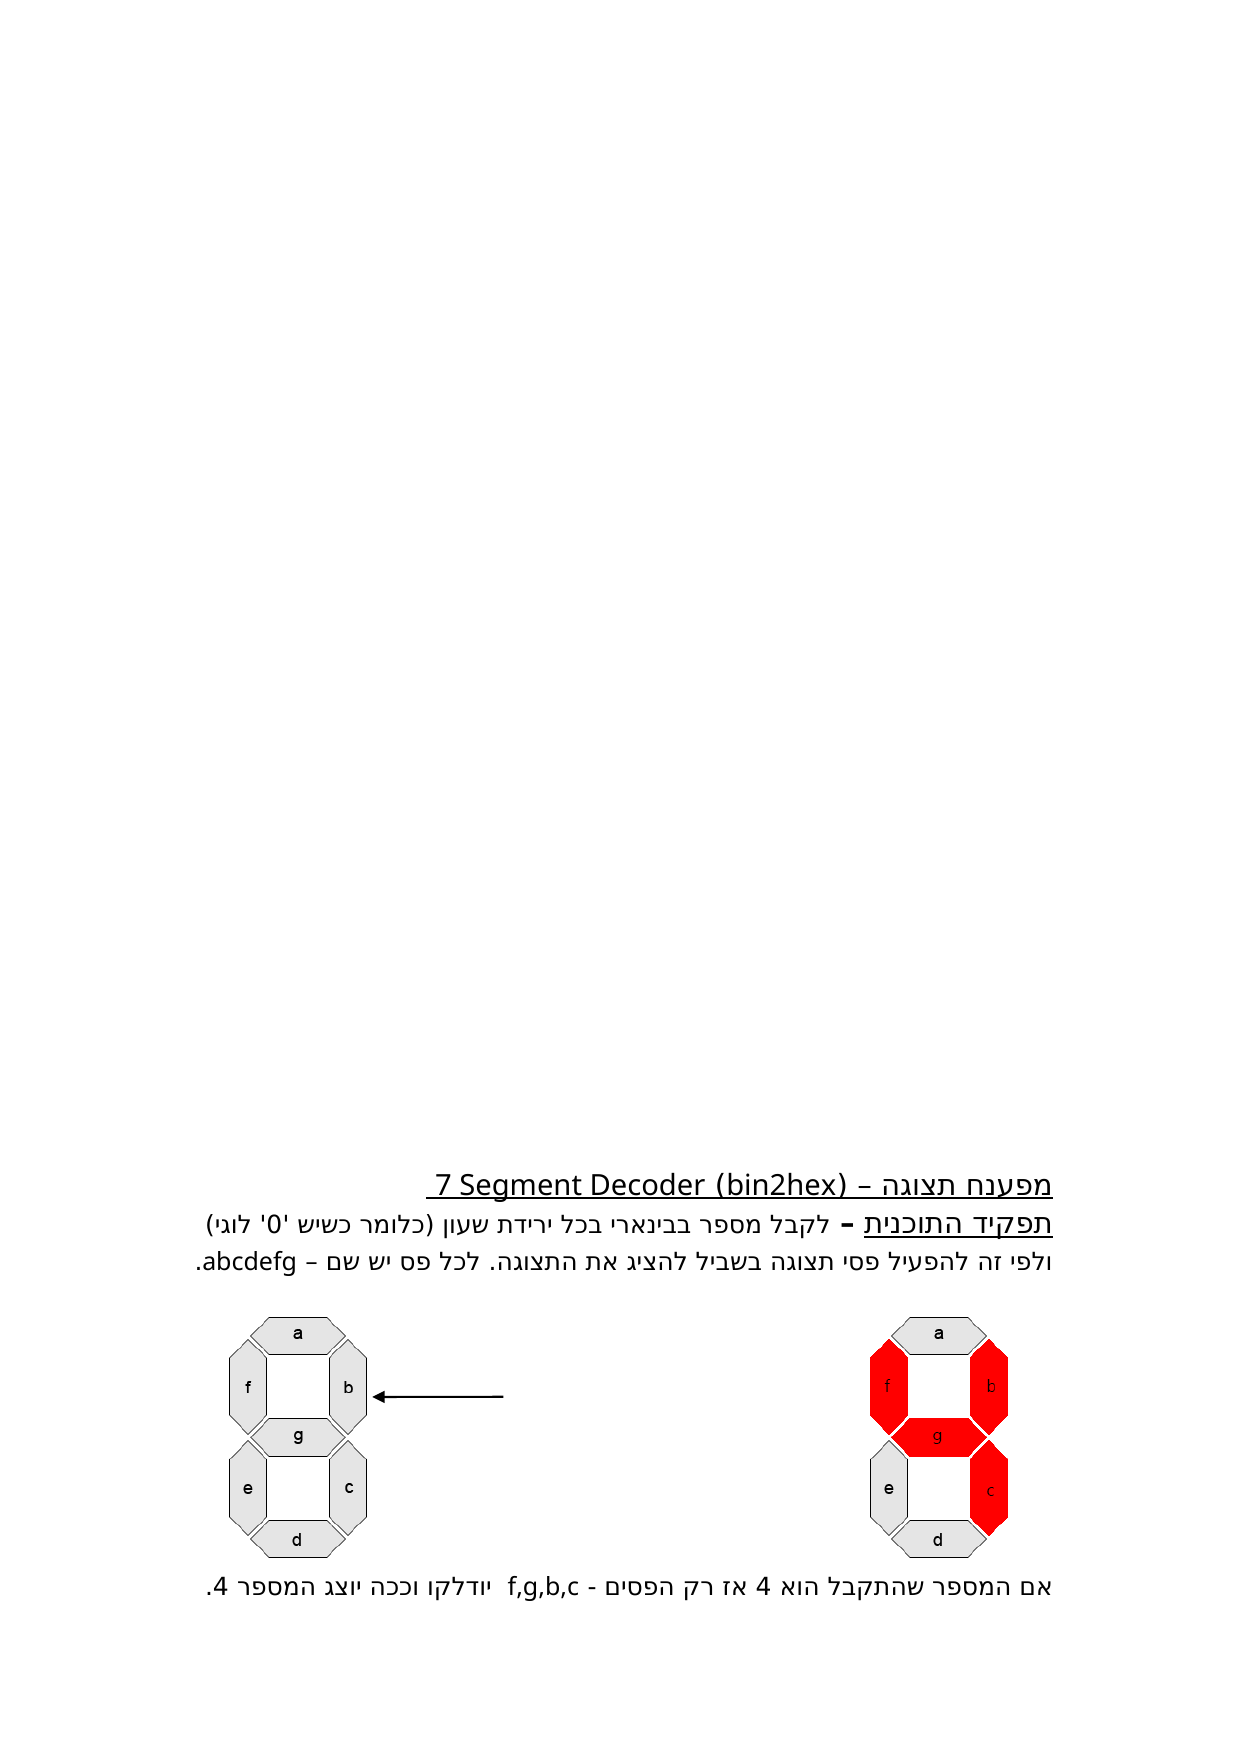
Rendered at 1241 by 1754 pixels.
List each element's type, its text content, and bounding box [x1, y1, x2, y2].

picture [219, 1305, 376, 1568]
text תפקיד התוכנית – לקבל מספר בבינארי בכל ירידת שעון (כלומר כשיש '0' לוגי) ולפי זה להפעיל פסי תצוגה בשביל להציג את התצוגה. לכל פס יש שם – abcdefg. אם המספר שהתקבל הוא 4 אז רק הפסים - f,g,b,c יודלקו וככה יוצג המספר 4. [187, 1207, 1053, 1602]
subtitle מפענח תצוגה – (bin2hex) 7 Segment Decoder [187, 1164, 1053, 1204]
picture [860, 1305, 1017, 1568]
